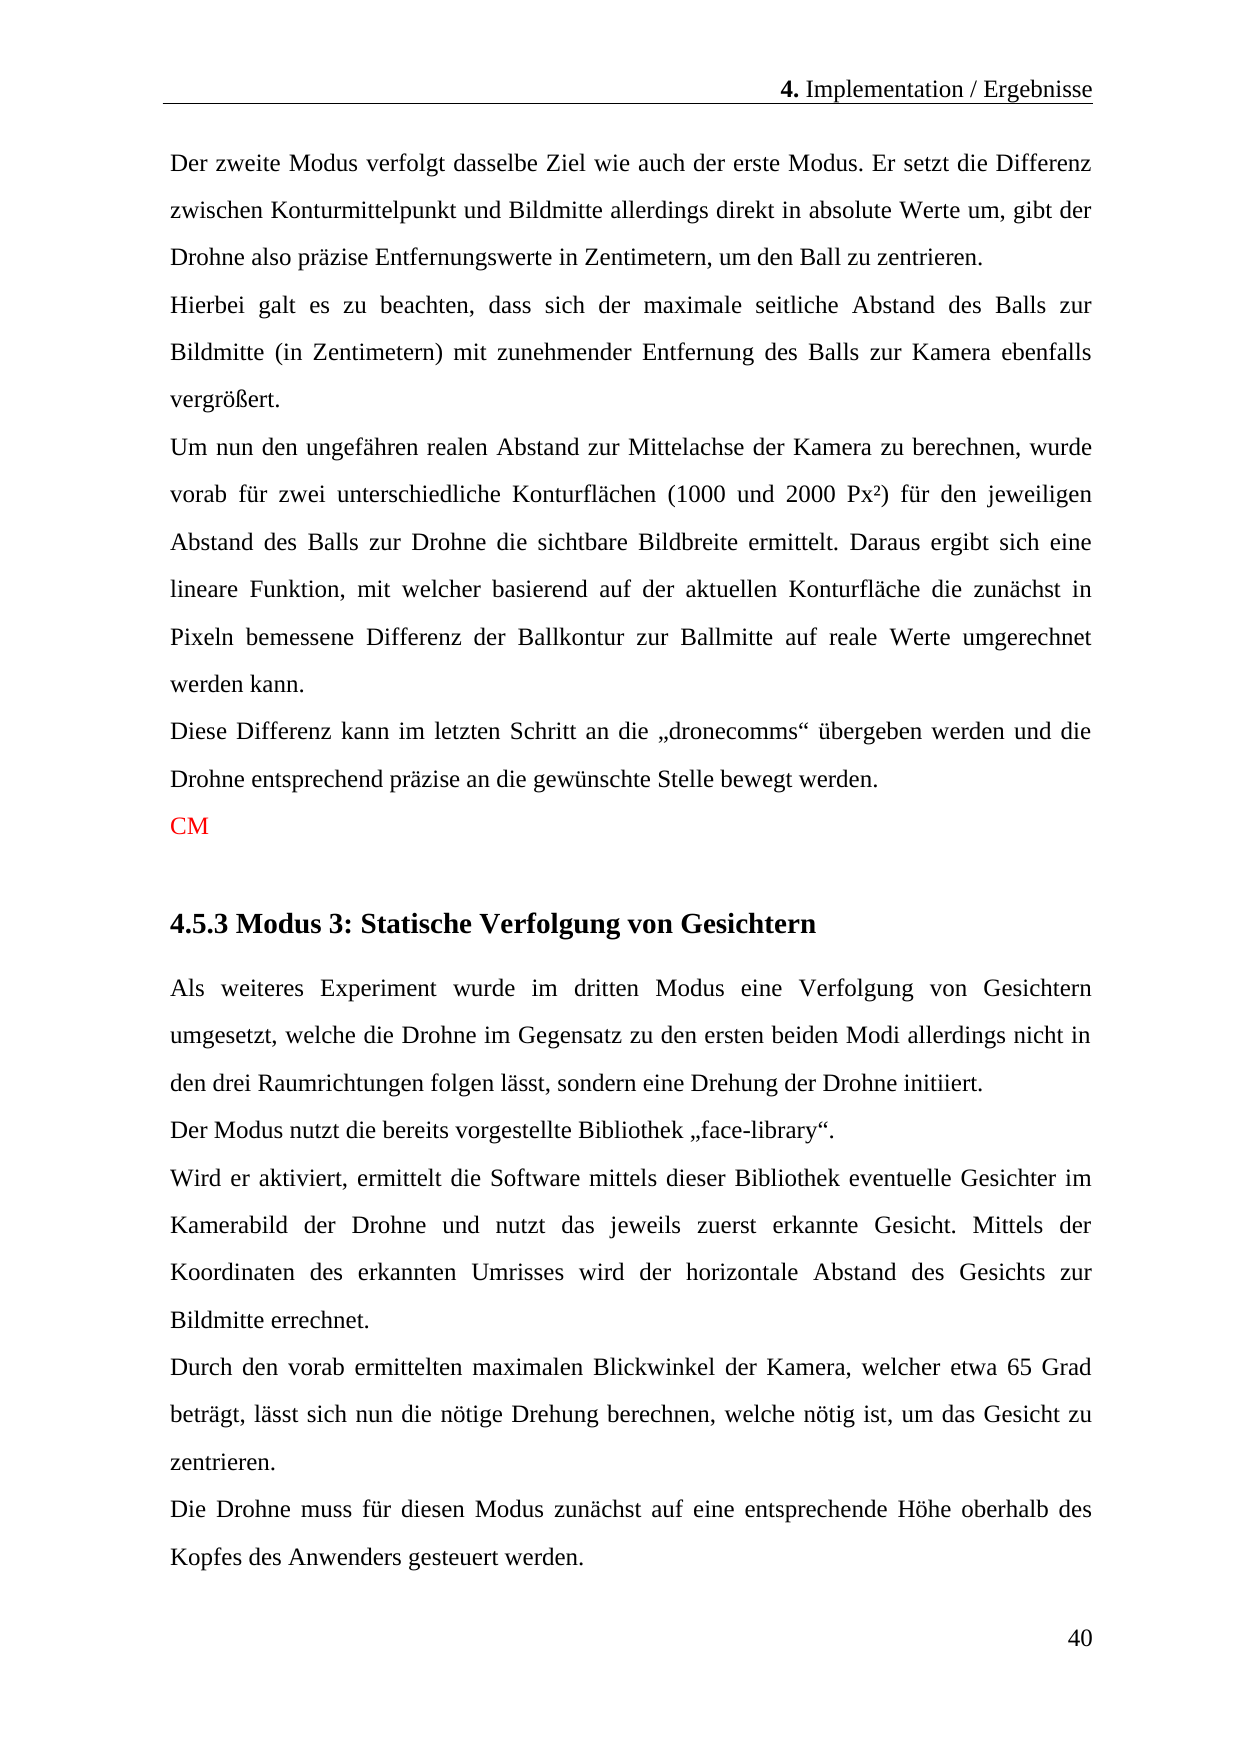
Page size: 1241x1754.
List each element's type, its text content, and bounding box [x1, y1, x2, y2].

text Der Modus nutzt die bereits vorgestellte Bibliothek „face-library“. [170, 1115, 1093, 1144]
subtitle 4.5.3 Modus 3: Statische Verfolgung von Gesichtern [170, 906, 1093, 939]
text Als weiteres Experiment wurde im dritten Modus eine Verfolgung von Gesichtern umgesetzt, welche die Drohne im Gegensatz zu den ersten beiden Modi allerdings nicht in den drei Raumrichtungen folgen lässt, sondern eine Drehung der Drohne initiiert. [170, 973, 1093, 1097]
text Die Drohne muss für diesen Modus zunächst auf eine entsprechende Höhe oberhalb des Kopfes des Anwenders gesteuert werden. [170, 1494, 1093, 1571]
text Um nun den ungefähren realen Abstand zur Mittelachse der Kamera zu berechnen, wurde vorab für zwei unterschiedliche Konturflächen (1000 und 2000 Px²) für den jeweiligen Abstand des Balls zur Drohne die sichtbare Bildbreite ermittelt. Daraus ergibt sich eine lineare Funktion, mit welcher basierend auf der aktuellen Konturfläche die zunächst in Pixeln bemessene Differenz der Ballkontur zur Ballmitte auf reale Werte umgerechnet werden kann. [170, 432, 1093, 698]
text Wird er aktiviert, ermittelt die Software mittels dieser Bibliothek eventuelle Gesichter im Kamerabild der Drohne und nutzt das jeweils zuerst erkannte Gesicht. Mittels der Koordinaten des erkannten Umrisses wird der horizontale Abstand des Gesichts zur Bildmitte errechnet. [170, 1163, 1093, 1333]
text Hierbei galt es zu beachten, dass sich der maximale seitliche Abstand des Balls zur Bildmitte (in Zentimetern) mit zunehmender Entfernung des Balls zur Kamera ebenfalls vergrößert. [170, 290, 1093, 413]
text Diese Differenz kann im letzten Schritt an die „dronecomms“ übergeben werden und die Drohne entsprechend präzise an die gewünschte Stelle bewegt werden. [170, 716, 1093, 792]
text Der zweite Modus verfolgt dasselbe Ziel wie auch der erste Modus. Er setzt die Differenz zwischen Konturmittelpunkt und Bildmitte allerdings direkt in absolute Werte um, gibt der Drohne also präzise Entfernungswerte in Zentimetern, um den Ball zu zentrieren. [170, 148, 1093, 271]
text CM [170, 811, 1093, 840]
text Durch den vorab ermittelten maximalen Blickwinkel der Kamera, welcher etwa 65 Grad beträgt, lässt sich nun die nötige Drehung berechnen, welche nötig ist, um das Gesicht zu zentrieren. [170, 1352, 1093, 1476]
